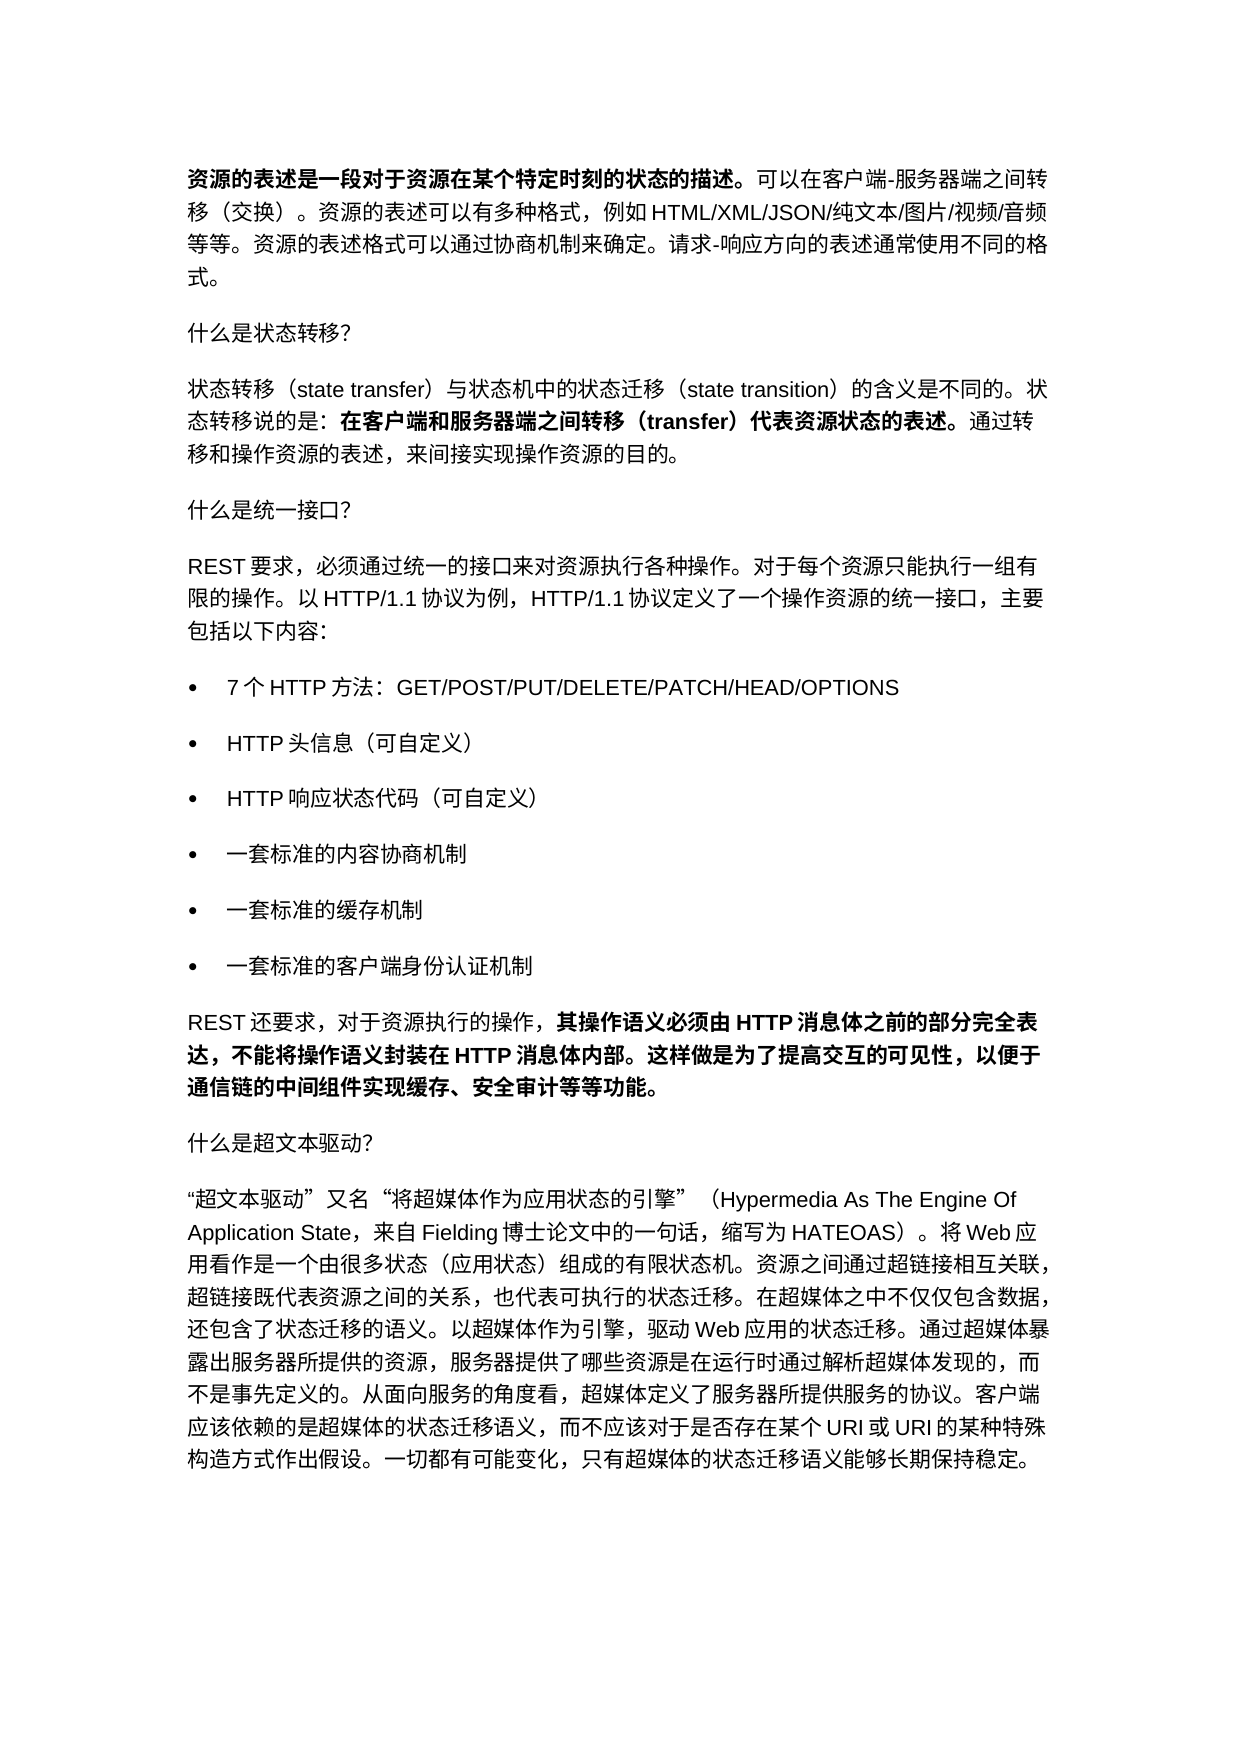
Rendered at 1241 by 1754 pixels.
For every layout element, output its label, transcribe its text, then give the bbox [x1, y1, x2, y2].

list 一套标准的客户端身份认证机制 [189, 949, 1053, 981]
text 什么是统一接口？ [187, 492, 1053, 525]
text REST还要求，对于资源执行的操作，其操作语义必须由HTTP消息体之前的部分完全表达，不能将操作语义封装在HTTP消息体内部。这样做是为了提高交互的可见性，以便于通信链的中间组件实现缓存、安全审计等等功能。 [187, 1005, 1053, 1102]
text 什么是超文本驱动？ [187, 1126, 1053, 1158]
list 一套标准的内容协商机制 [189, 837, 1053, 869]
text REST要求，必须通过统一的接口来对资源执行各种操作。对于每个资源只能执行一组有限的操作。以HTTP/1.1协议为例，HTTP/1.1协议定义了一个操作资源的统一接口，主要包括以下内容： [187, 548, 1053, 646]
text 状态转移（state transfer）与状态机中的状态迁移（state transition）的含义是不同的。状态转移说的是：在客户端和服务器端之间转移（transfer）代表资源状态的表述。通过转移和操作资源的表述，来间接实现操作资源的目的。 [187, 371, 1053, 469]
text 什么是状态转移？ [187, 315, 1053, 348]
list 一套标准的缓存机制 [189, 893, 1053, 925]
list 7个HTTP方法：GET/POST/PUT/DELETE/PATCH/HEAD/OPTIONS [189, 669, 1053, 702]
list HTTP头信息（可自定义） [189, 725, 1053, 758]
list HTTP响应状态代码（可自定义） [189, 781, 1053, 813]
text “超文本驱动”又名“将超媒体作为应用状态的引擎”（Hypermedia As The Engine Of Application State，来自Fielding博士论文中的一句话，缩写为HATEOAS）。将Web应用看作是一个由很多状态（应用状态）组成的有限状态机。资源之间通过超链接相互关联，超链接既代表资源之间的关系，也代表可执行的状态迁移。在超媒体之中不仅仅包含数据，还包含了状态迁移的语义。以超媒体作为引擎，驱动Web应用的状态迁移。通过超媒体暴露出服务器所提供的资源，服务器提供了哪些资源是在运行时通过解析超媒体发现的，而不是事先定义的。从面向服务的角度看，超媒体定义了服务器所提供服务的协议。客户端应该依赖的是超媒体的状态迁移语义，而不应该对于是否存在某个URI或URI的某种特殊构造方式作出假设。一切都有可能变化，只有超媒体的状态迁移语义能够长期保持稳定。 [187, 1182, 1053, 1474]
text 资源的表述是一段对于资源在某个特定时刻的状态的描述。可以在客户端-服务器端之间转移（交换）。资源的表述可以有多种格式，例如HTML/XML/JSON/纯文本/图片/视频/音频等等。资源的表述格式可以通过协商机制来确定。请求-响应方向的表述通常使用不同的格式。 [187, 162, 1053, 292]
